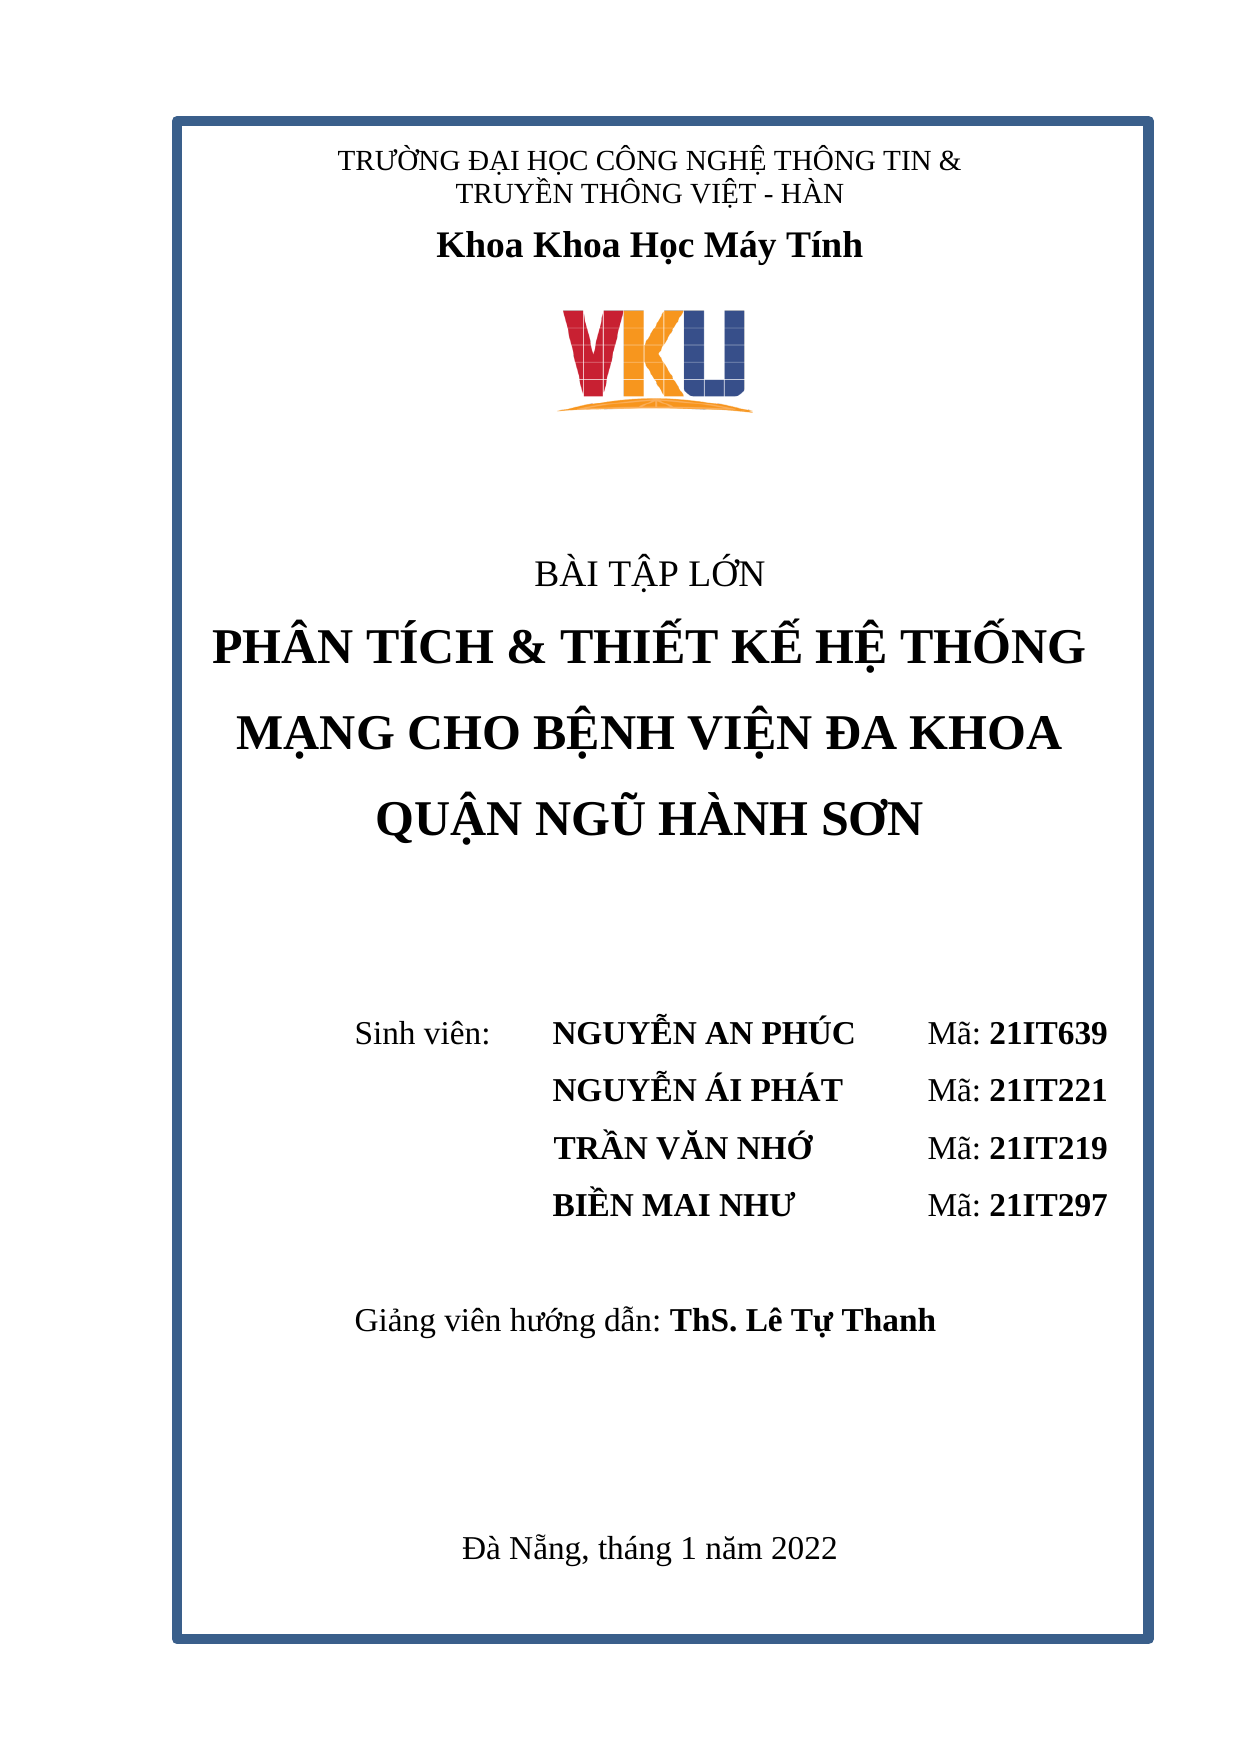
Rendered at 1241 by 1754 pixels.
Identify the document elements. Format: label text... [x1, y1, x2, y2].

text TRƯỜNG ĐẠI HỌC CÔNG NGHỆ THÔNG TIN & TRUYỀN THÔNG VIỆT - HÀN [182, 143, 1122, 210]
text BÀI TẬP LỚN [182, 552, 1122, 595]
text Đà Nẵng, tháng 1 năm 2022 [182, 1528, 1122, 1567]
text Sinh viên: NGUYỄN AN PHÚC Mã: 21IT639 [182, 1013, 1122, 1051]
text NGUYỄN ÁI PHÁT Mã: 21IT221 [182, 1071, 1122, 1109]
text PHÂN TÍCH & THIẾT KẾ HỆ THỐNG MẠNG CHO BỆNH VIỆN ĐA KHOA QUẬN NGŨ HÀNH SƠN [182, 616, 1122, 846]
text BIỀN MAI NHƯ Mã: 21IT297 [182, 1186, 1122, 1224]
picture [546, 300, 753, 421]
text Khoa Khoa Học Máy Tính [182, 223, 1122, 266]
text TRẦN VĂN NHỚ Mã: 21IT219 [182, 1128, 1122, 1166]
text Giảng viên hướng dẫn: ThS. Lê Tự Thanh [182, 1301, 1122, 1339]
